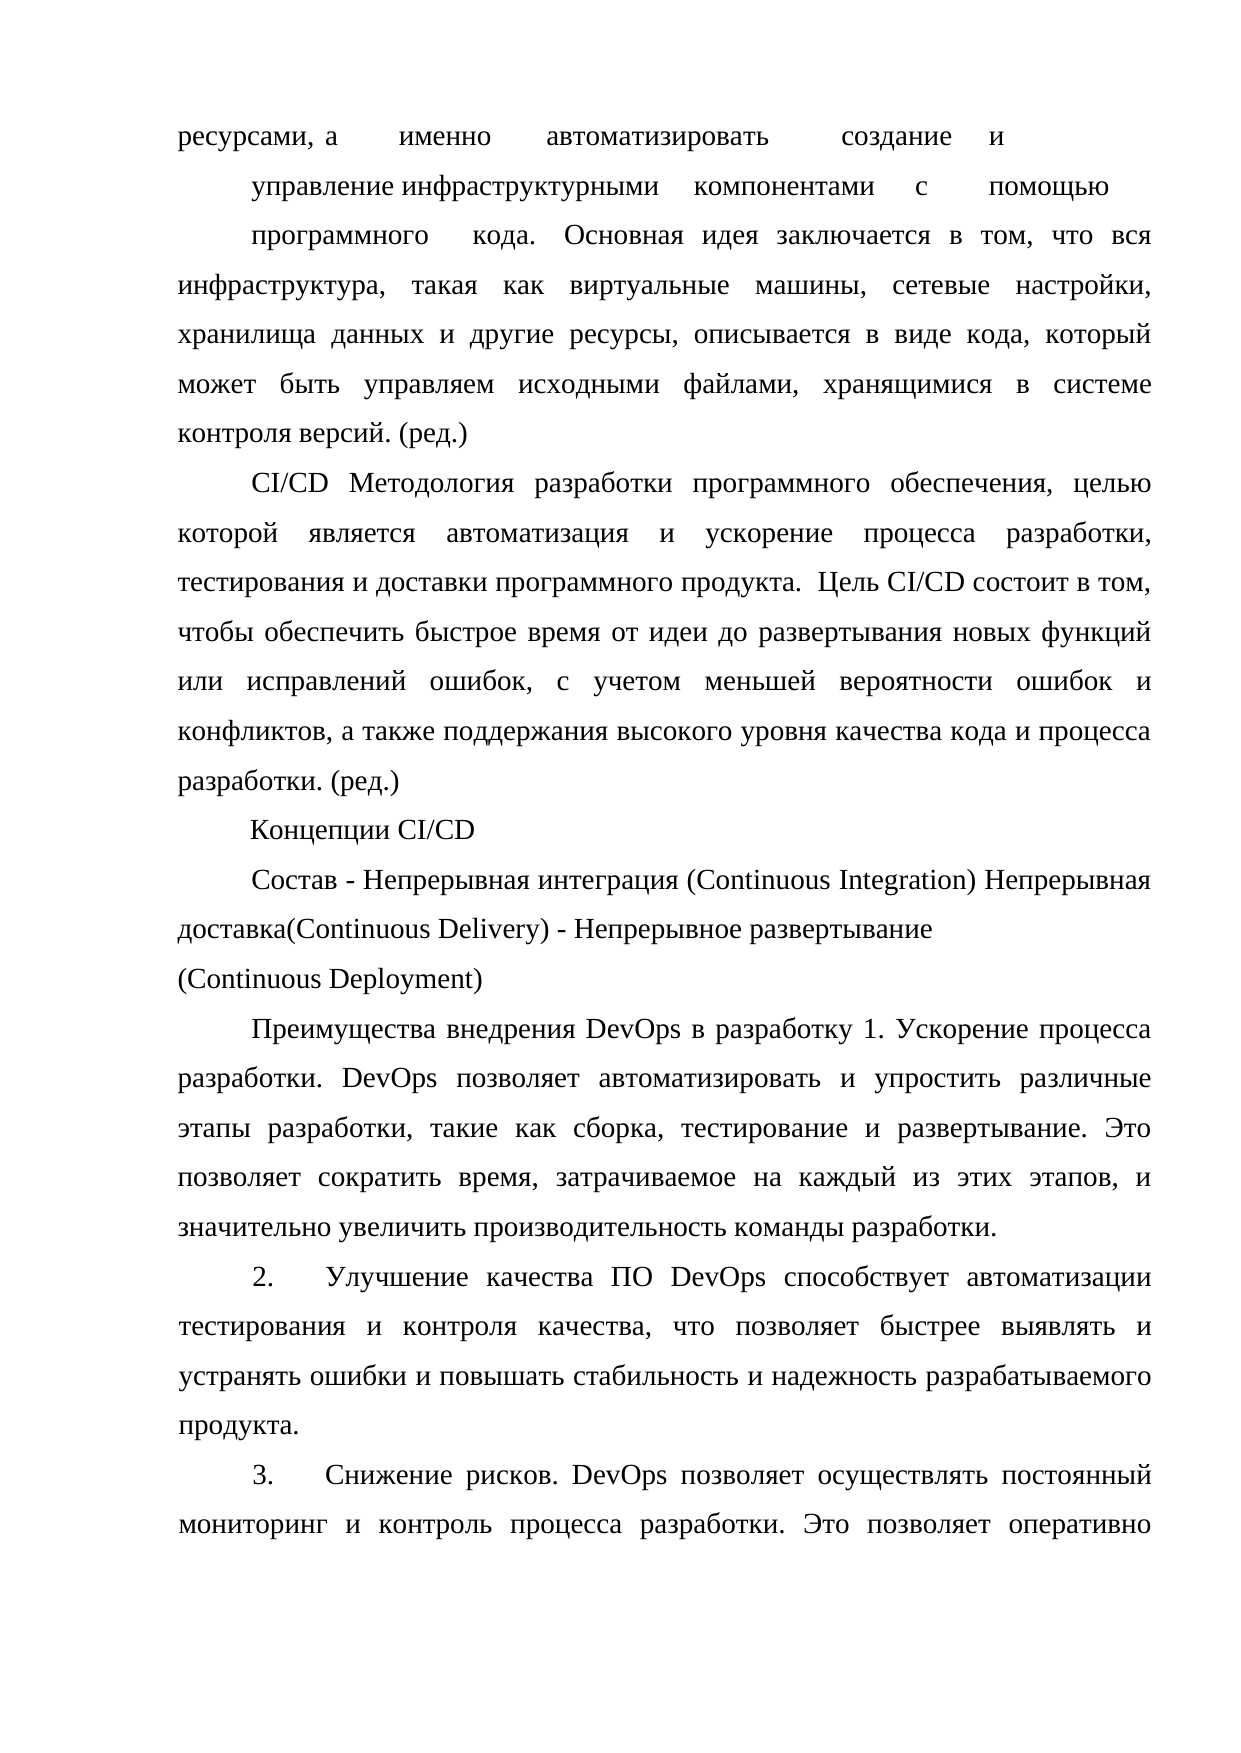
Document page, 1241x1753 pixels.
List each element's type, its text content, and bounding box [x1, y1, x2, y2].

text Состав - Непрерывная интеграция (Continuous Integration) Непрерывная доставка(Continuous Delivery) - Непрерывное развертывание [177, 862, 1152, 945]
text (Continuous Deployment) [177, 961, 1152, 995]
list Улучшение качества ПО DevOps способствует автоматизации тестирования и контроля качества, что позволяет быстрее выявлять и устранять ошибки и повышать стабильность и надежность разрабатываемого продукта. [178, 1259, 1152, 1441]
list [178, 1457, 1152, 1540]
text Концепции CI/CD [249, 812, 1152, 846]
text CI/CD Методология разработки программного обеспечения, целью которой является автоматизация и ускорение процесса разработки, тестирования и доставки программного продукта. Цель СІ/CD состоит в том, чтобы обеспечить быстрое время от идеи до развертывания новых функций или исправлений ошибок, с учетом меньшей вероятности ошибок и конфликтов, а также поддержания высокого уровня качества кода и процесса разработки. (ред.) [177, 465, 1152, 796]
text Преимущества внедрения DevOps в разработку 1. Ускорение процесса разработки. DevOps позволяет автоматизировать и упростить различные этапы разработки, такие как сборка, тестирование и развертывание. Это позволяет сократить время, затрачиваемое на каждый из этих этапов, и значительно увеличить производительность команды разработки. [177, 1011, 1152, 1243]
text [177, 118, 1152, 449]
